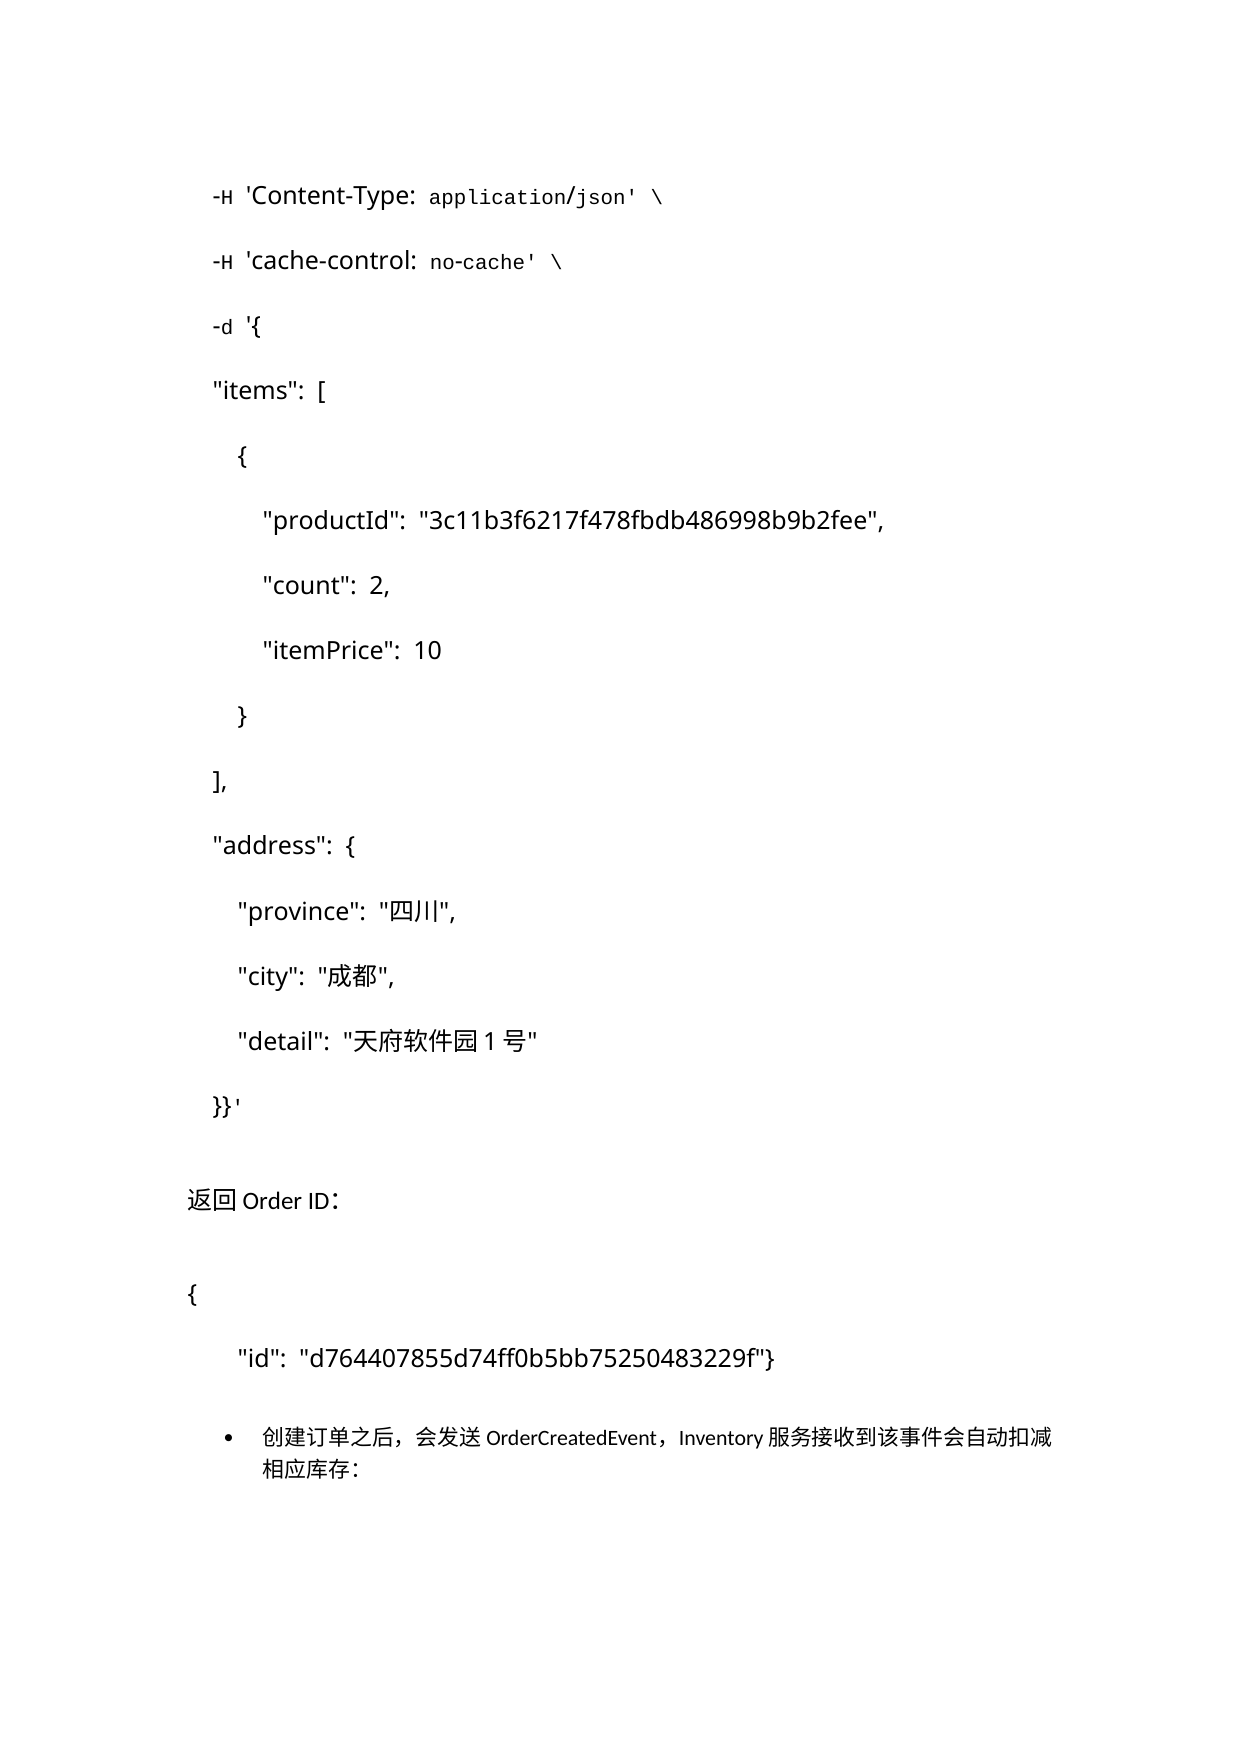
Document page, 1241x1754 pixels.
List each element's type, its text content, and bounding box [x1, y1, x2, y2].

text "productId": "3c11b3f6217f478fbdb486998b9b2fee", [187, 487, 1053, 552]
text -H 'cache-control: no-cache' \ [187, 227, 1053, 292]
text "detail": "天府软件园1号" [187, 1007, 1053, 1072]
text "city": "成都", [187, 942, 1053, 1007]
text "address": { [187, 812, 1053, 877]
text ], [187, 747, 1053, 812]
text "province": "四川", [187, 877, 1053, 942]
text 返回Order ID： [187, 1166, 1053, 1231]
text "count": 2, [187, 552, 1053, 617]
text -H 'Content-Type: application/json' \ [187, 162, 1053, 227]
text "id": "d764407855d74ff0b5bb75250483229f"} [187, 1325, 1053, 1390]
text }}' [187, 1072, 1053, 1137]
text "items": [ [187, 357, 1053, 422]
text } [187, 682, 1053, 747]
text "itemPrice": 10 [187, 617, 1053, 682]
text { [187, 422, 1053, 487]
list 创建订单之后，会发送OrderCreatedEvent，Inventory服务接收到该事件会自动扣减相应库存： [225, 1419, 1053, 1484]
text { [187, 1260, 1053, 1325]
text -d '{ [187, 292, 1053, 357]
